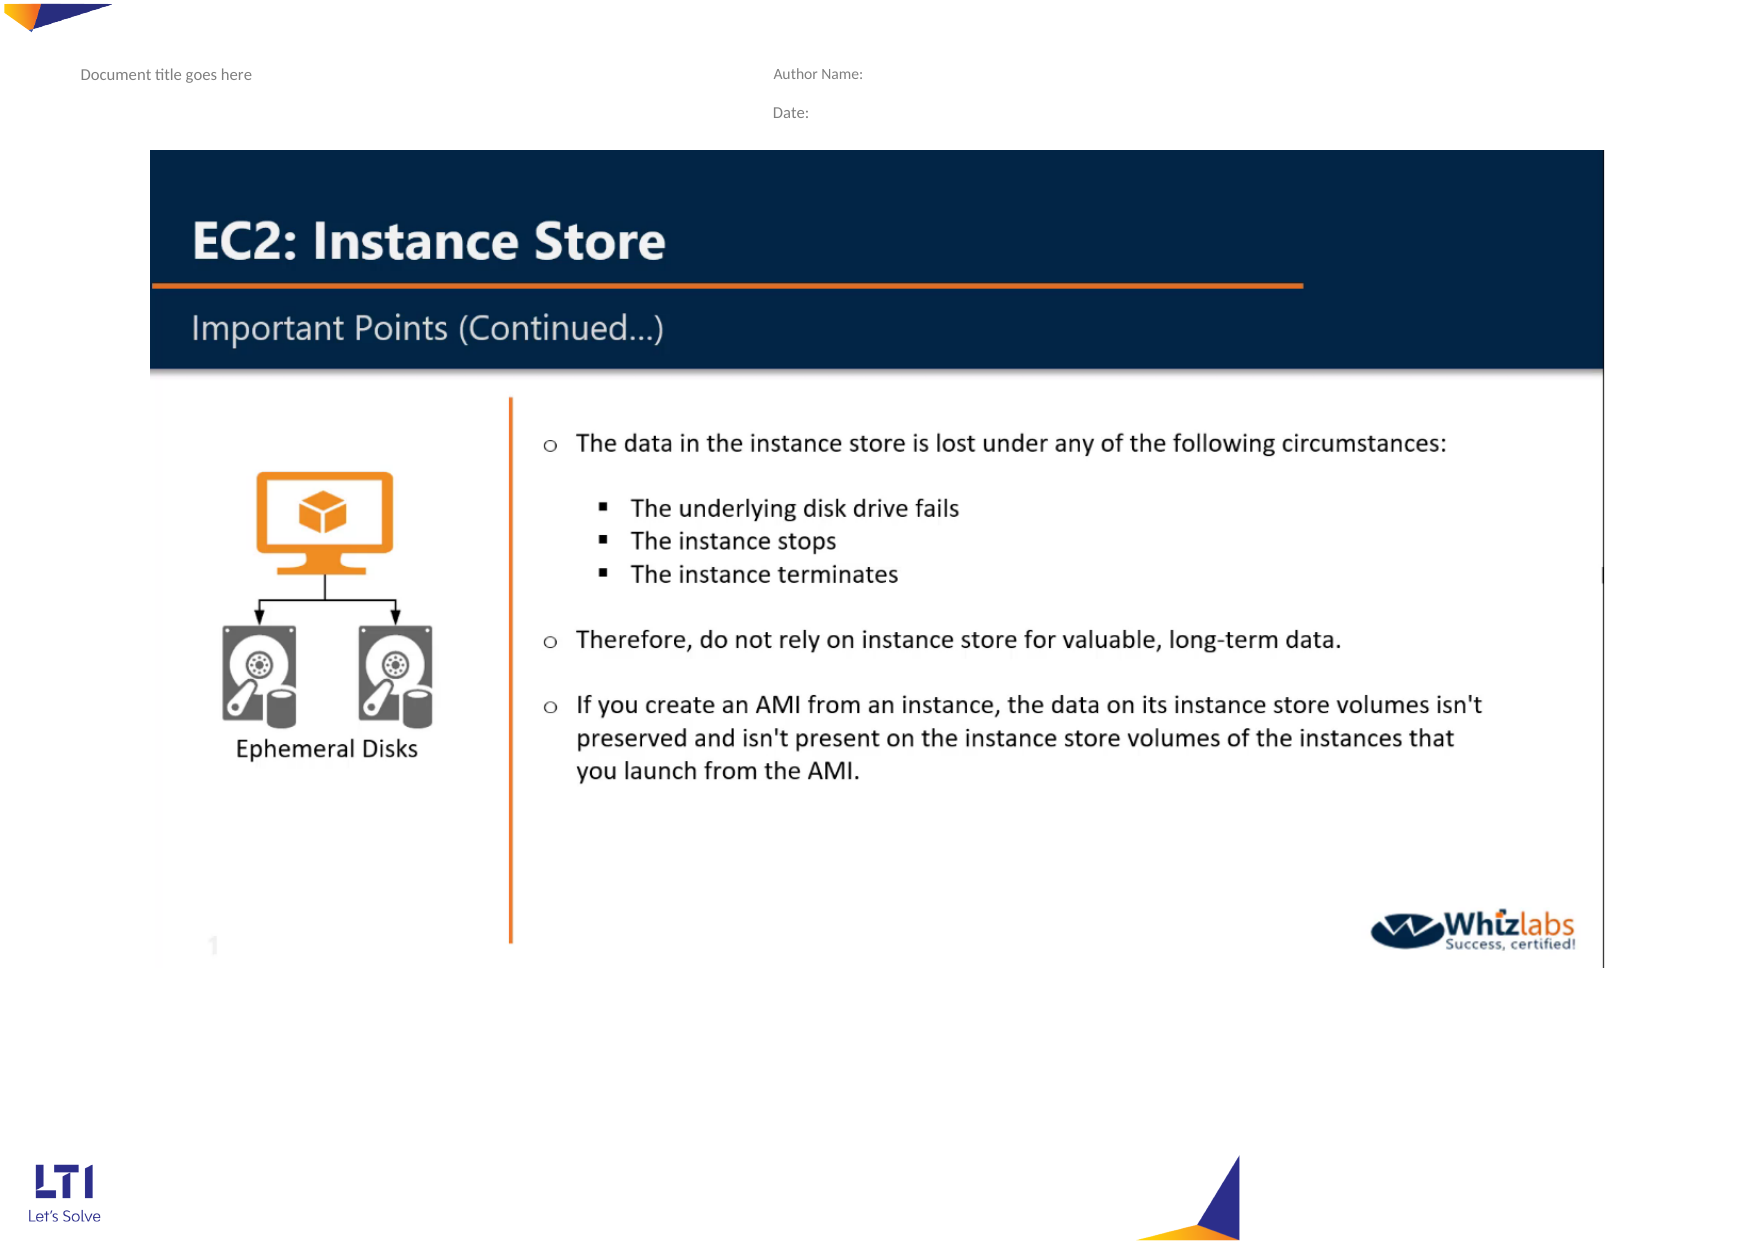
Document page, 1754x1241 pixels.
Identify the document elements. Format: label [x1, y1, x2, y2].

picture [4, 0, 113, 100]
picture [150, 150, 1605, 968]
picture [1134, 1156, 1241, 1241]
picture [21, 1155, 105, 1226]
